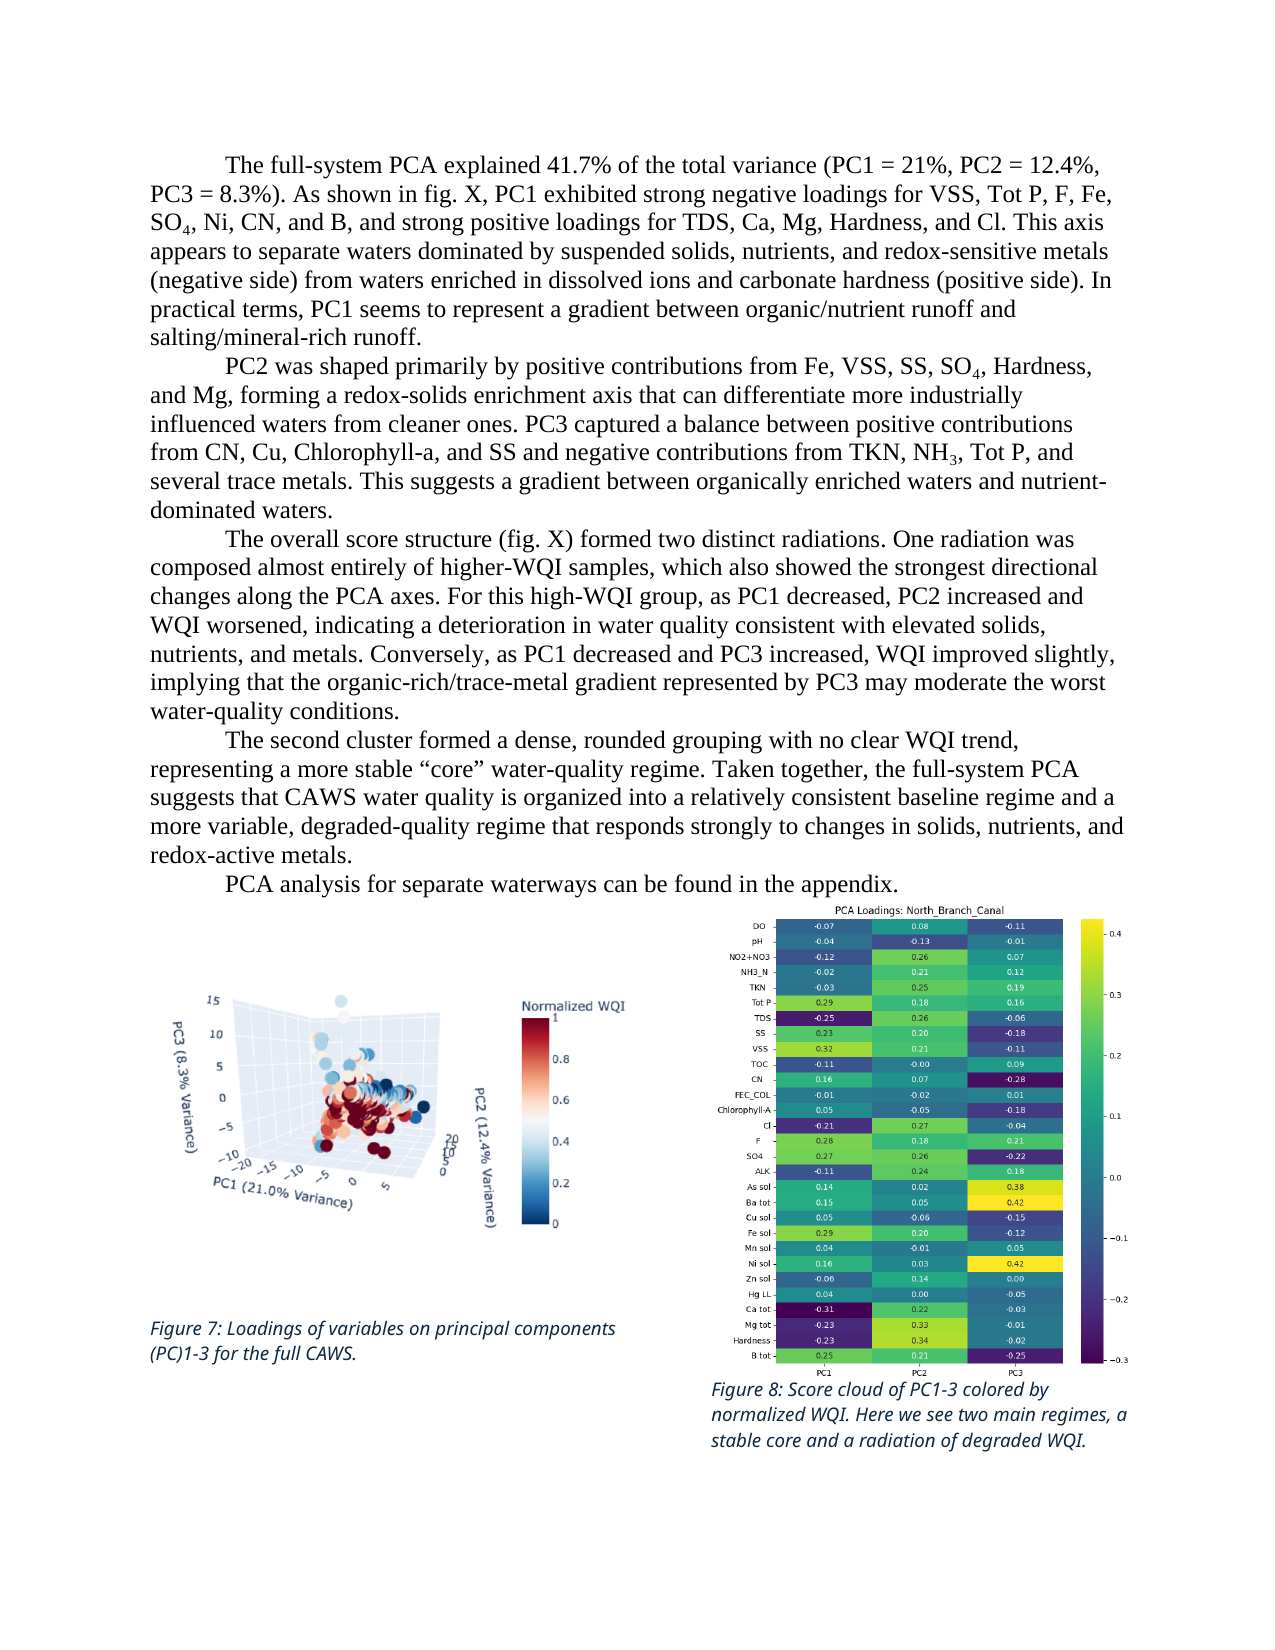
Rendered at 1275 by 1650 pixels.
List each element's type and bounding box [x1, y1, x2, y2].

picture [150, 898, 635, 1306]
picture [711, 901, 1134, 1376]
